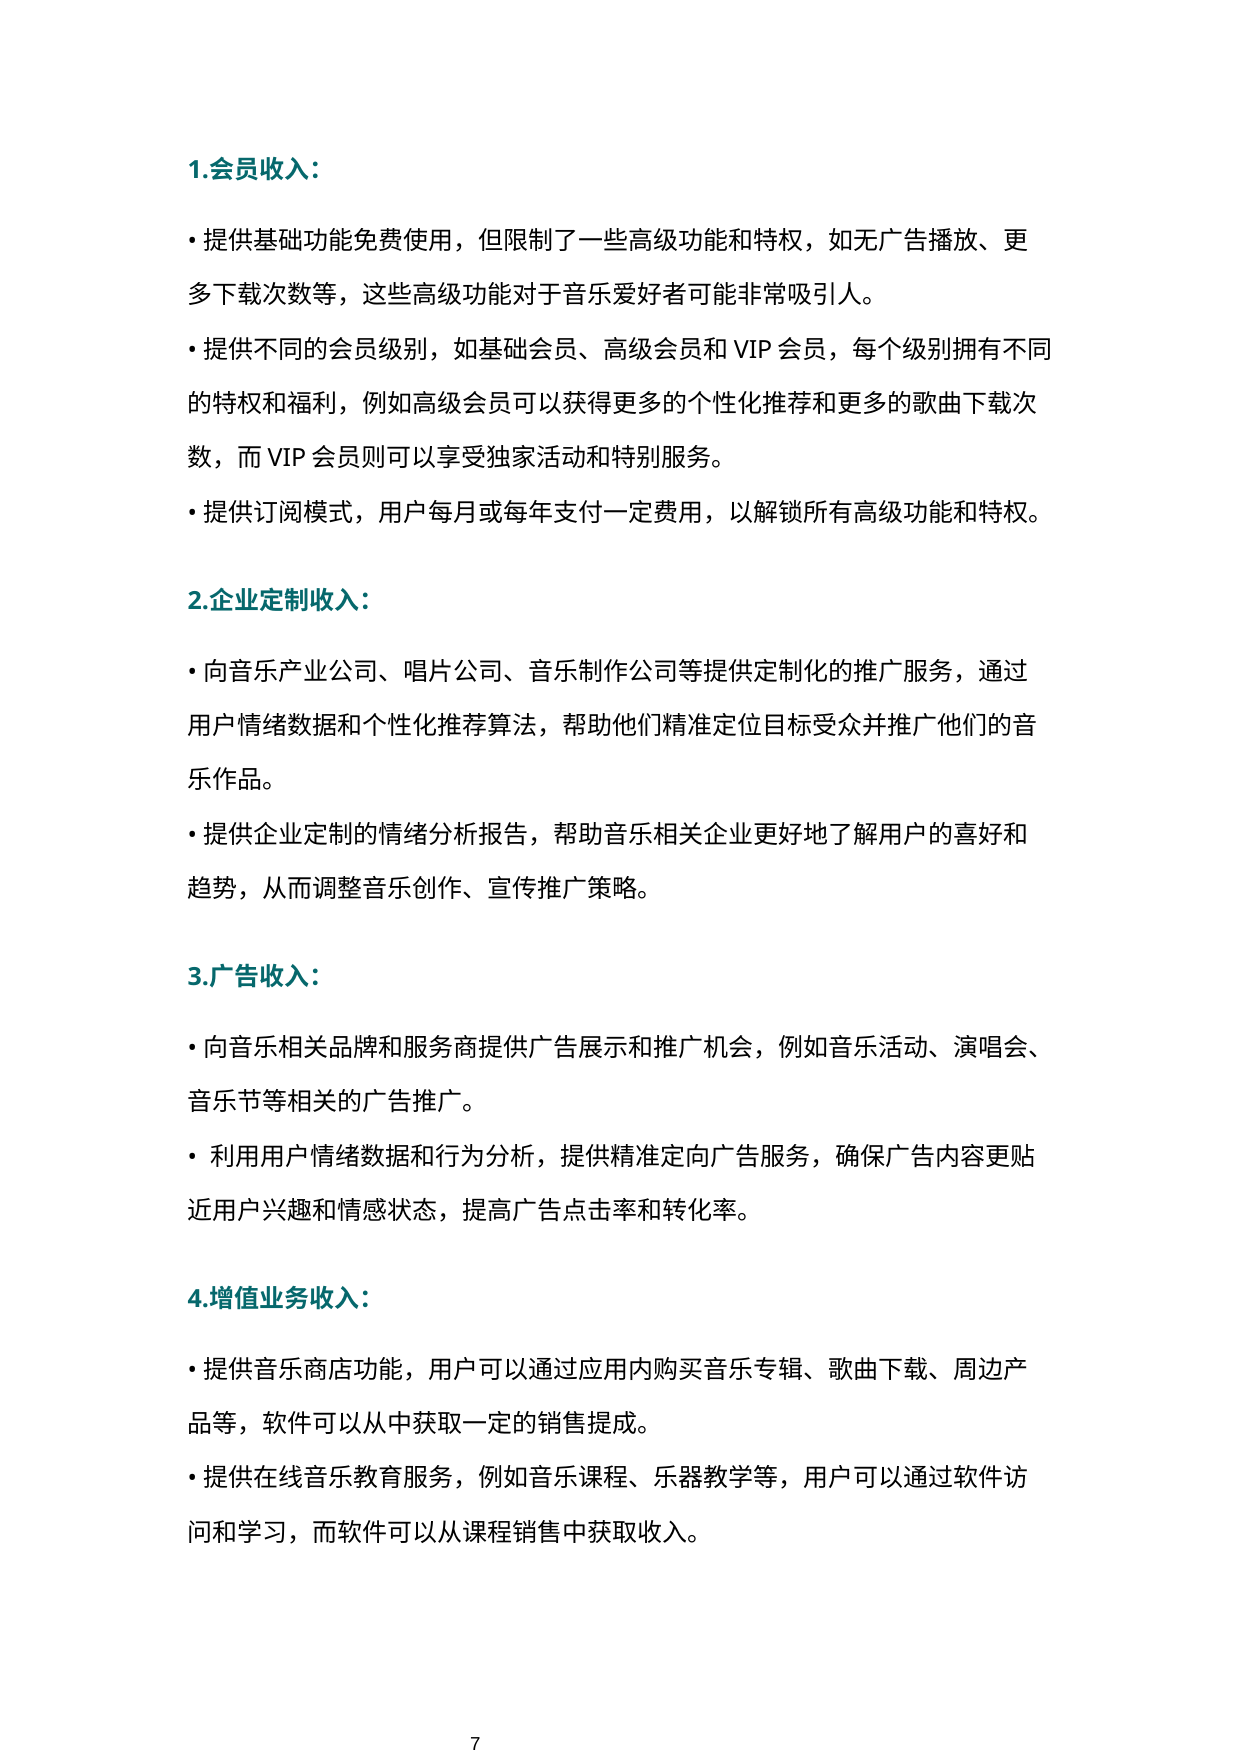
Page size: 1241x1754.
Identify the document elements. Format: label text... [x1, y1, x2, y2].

text • 向音乐相关品牌和服务商提供广告展示和推广机会，例如音乐活动、演唱会、音乐节等相关的广告推广。 [187, 1027, 1053, 1118]
text • 提供基础功能免费使用，但限制了一些高级功能和特权，如无广告播放、更多下载次数等，这些高级功能对于音乐爱好者可能非常吸引人。 [187, 220, 1053, 311]
text • 向音乐产业公司、唱片公司、音乐制作公司等提供定制化的推广服务，通过用户情绪数据和个性化推荐算法，帮助他们精准定位目标受众并推广他们的音乐作品。 [187, 651, 1053, 796]
text • 提供在线音乐教育服务，例如音乐课程、乐器教学等，用户可以通过软件访问和学习，而软件可以从课程销售中获取收入。 [187, 1458, 1053, 1548]
text 1.会员收入： [187, 150, 1053, 186]
text • 提供企业定制的情绪分析报告，帮助音乐相关企业更好地了解用户的喜好和趋势，从而调整音乐创作、宣传推广策略。 [187, 814, 1053, 905]
text • 提供音乐商店功能，用户可以通过应用内购买音乐专辑、歌曲下载、周边产品等，软件可以从中获取一定的销售提成。 [187, 1349, 1053, 1440]
text 4.增值业务收入： [187, 1279, 1053, 1315]
text • 提供订阅模式，用户每月或每年支付一定费用，以解锁所有高级功能和特权。 [187, 492, 1053, 528]
text • 利用用户情绪数据和行为分析，提供精准定向广告服务，确保广告内容更贴近用户兴趣和情感状态，提高广告点击率和转化率。 [187, 1136, 1053, 1227]
text 2.企业定制收入： [187, 581, 1053, 617]
text • 提供不同的会员级别，如基础会员、高级会员和VIP会员，每个级别拥有不同的特权和福利，例如高级会员可以获得更多的个性化推荐和更多的歌曲下载次数，而VIP会员则可以享受独家活动和特别服务。 [187, 329, 1053, 474]
text 3.广告收入： [187, 957, 1053, 993]
